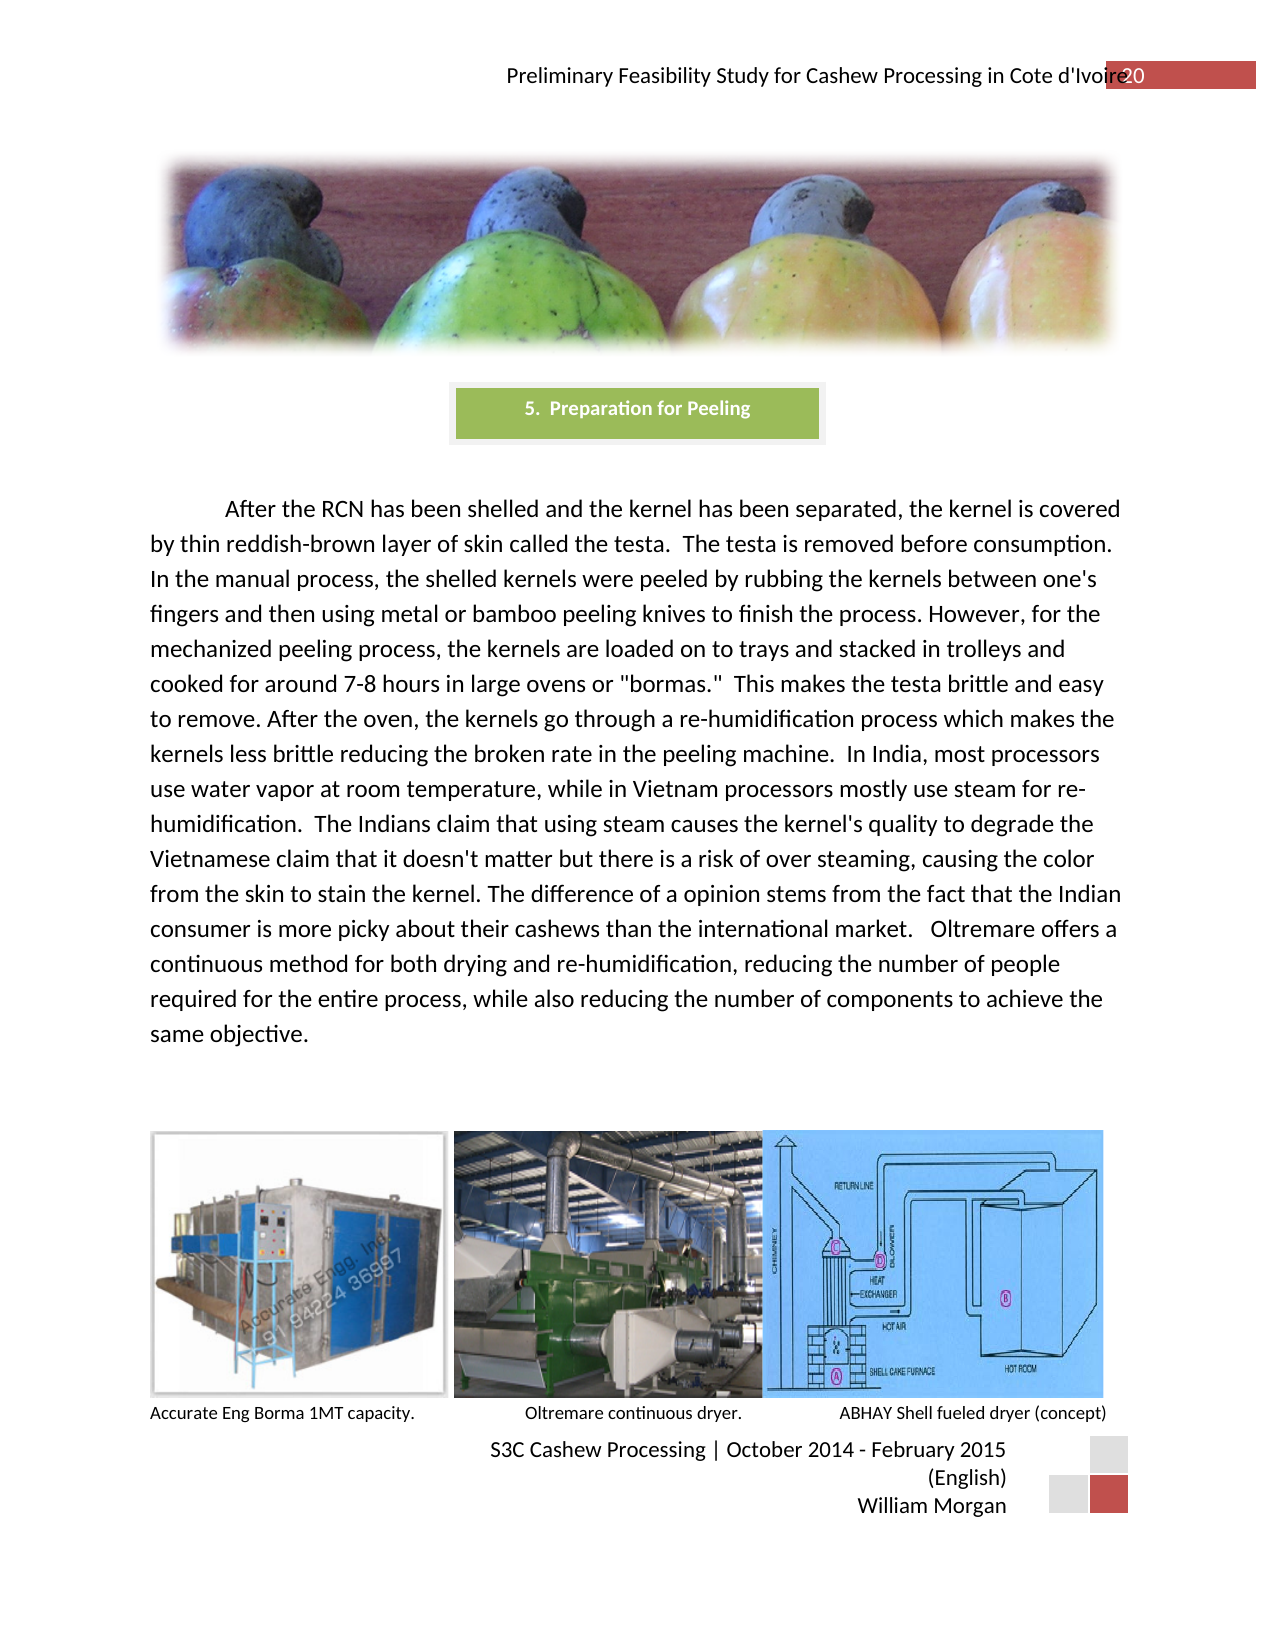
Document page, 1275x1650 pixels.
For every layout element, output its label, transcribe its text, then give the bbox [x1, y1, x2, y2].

picture [184, 178, 1095, 329]
text After the RCN has been shelled and the kernel has been separated, the kernel is covered by thin reddish-brown layer of skin called the testa. The testa is removed before consumption. In the manual process, the shelled kernels were peeled by rubbing the kernels between one's fingers and then using metal or bamboo peeling knives to finish the process. However, for the mechanized peeling process, the kernels are loaded on to trays and stacked in trolleys and cooked for around 7-8 hours in large ovens or "bormas." This makes the testa brittle and easy to remove. After the oven, the kernels go through a re-humidification process which makes the kernels less brittle reducing the broken rate in the peeling machine. In India, most processors use water vapor at room temperature, while in Vietnam processors mostly use steam for re-humidification. The Indians claim that using steam causes the kernel's quality to degrade the Vietnamese claim that it doesn't matter but there is a risk of over steaming, causing the color from the skin to stain the kernel. The difference of a opinion stems from the fact that the Indian consumer is more picky about their cashews than the international market. Oltremare offers a continuous method for both drying and re-humidification, reducing the number of people required for the entire process, while also reducing the number of components to achieve the same objective. [150, 493, 1125, 1049]
picture [150, 1131, 449, 1398]
picture [454, 1130, 1104, 1398]
